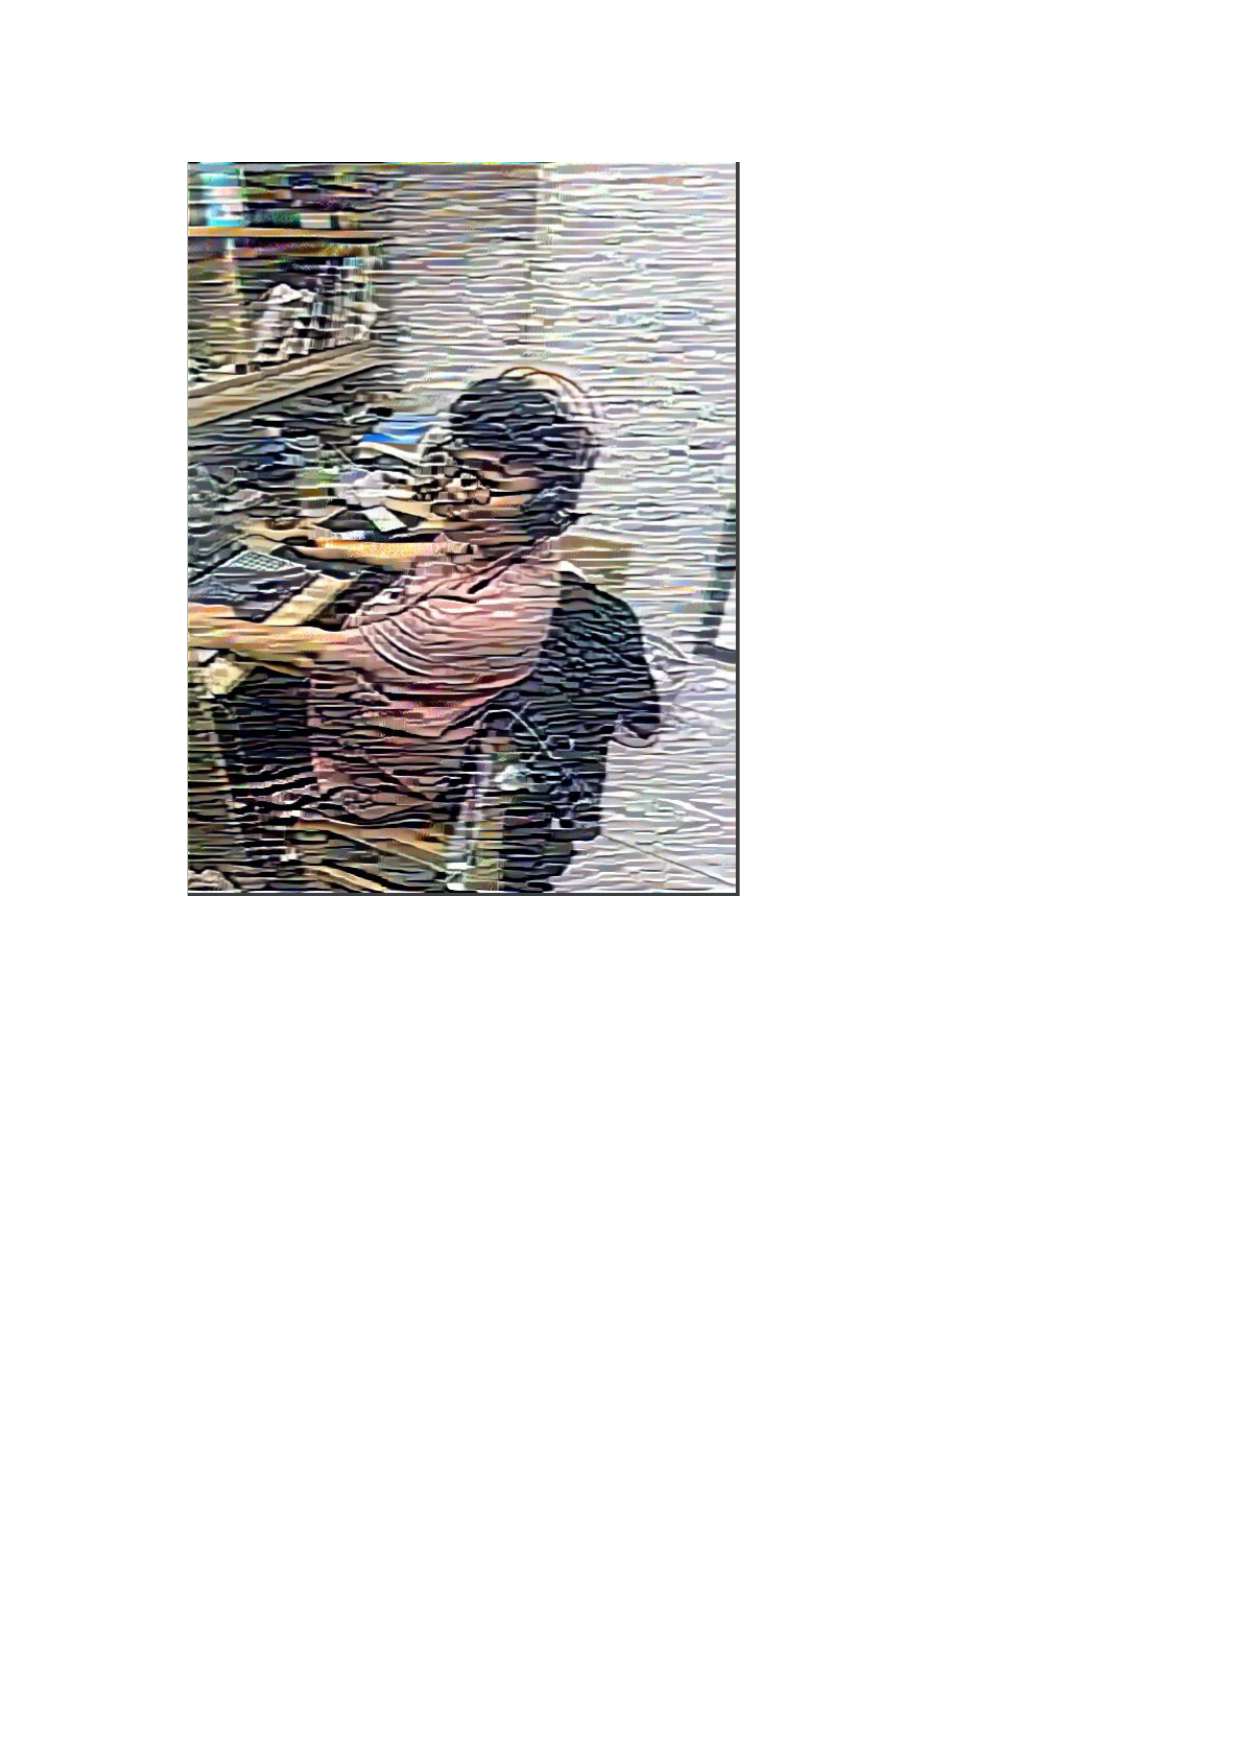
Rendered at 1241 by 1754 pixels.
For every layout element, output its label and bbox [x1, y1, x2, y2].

picture [187, 162, 740, 896]
